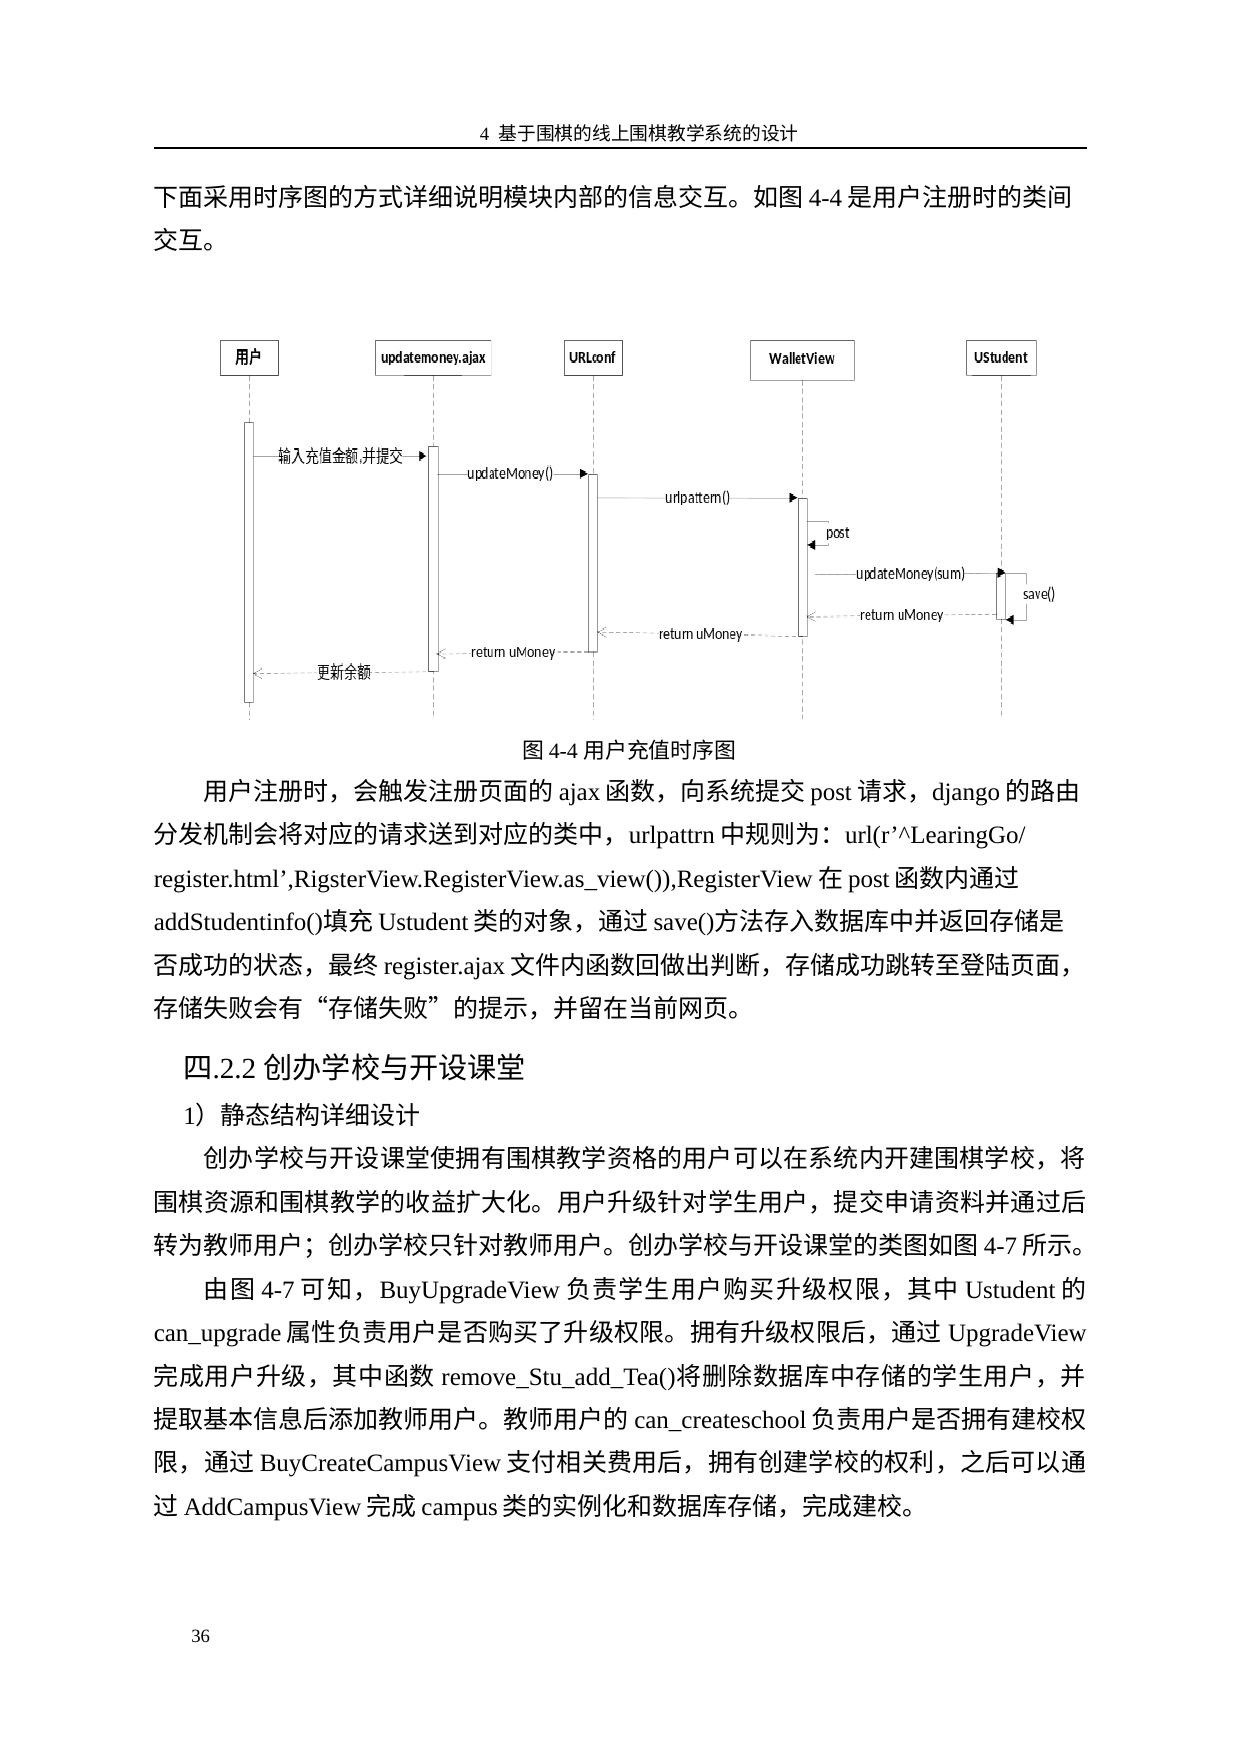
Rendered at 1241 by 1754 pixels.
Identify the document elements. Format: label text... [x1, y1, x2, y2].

subtitle 静态结构详细设计 [183, 1095, 1087, 1132]
text 由图4-7可知，BuyUpgradeView负责学生用户购买升级权限，其中Ustudent的can_upgrade属性负责用户是否购买了升级权限。拥有升级权限后，通过UpgradeView完成用户升级，其中函数remove_Stu_add_Tea()将删除数据库中存储的学生用户，并提取基本信息后添加教师用户。教师用户的can_createschool负责用户是否拥有建校权限，通过BuyCreateCampusView支付相关费用后，拥有创建学校的权利，之后可以通过AddCampusView完成campus类的实例化和数据库存储，完成建校。 [153, 1269, 1087, 1522]
text 图4-4 用户充值时序图 [153, 733, 1087, 765]
subtitle 创办学校与开设课堂 [183, 1044, 1087, 1087]
text 创办学校与开设课堂使拥有围棋教学资格的用户可以在系统内开建围棋学校，将围棋资源和围棋教学的收益扩大化。用户升级针对学生用户，提交申请资料并通过后转为教师用户；创办学校只针对教师用户。创办学校与开设课堂的类图如图4-7所示。 [153, 1139, 1087, 1262]
text 用户注册时，会触发注册页面的ajax函数，向系统提交post请求，django的路由分发机制会将对应的请求送到对应的类中，urlpattrn中规则为：url(r’^LearingGo/register.html’,RigsterView.RegisterView.as_view()),RegisterView在post函数内通过addStudentinfo()填充Ustudent类的对象，通过save()方法存入数据库中并返回存储是否成功的状态，最终register.ajax文件内函数回做出判断，存储成功跳转至登陆页面，存储失败会有“存储失败”的提示，并留在当前网页。 [153, 771, 1087, 1025]
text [153, 177, 1087, 257]
